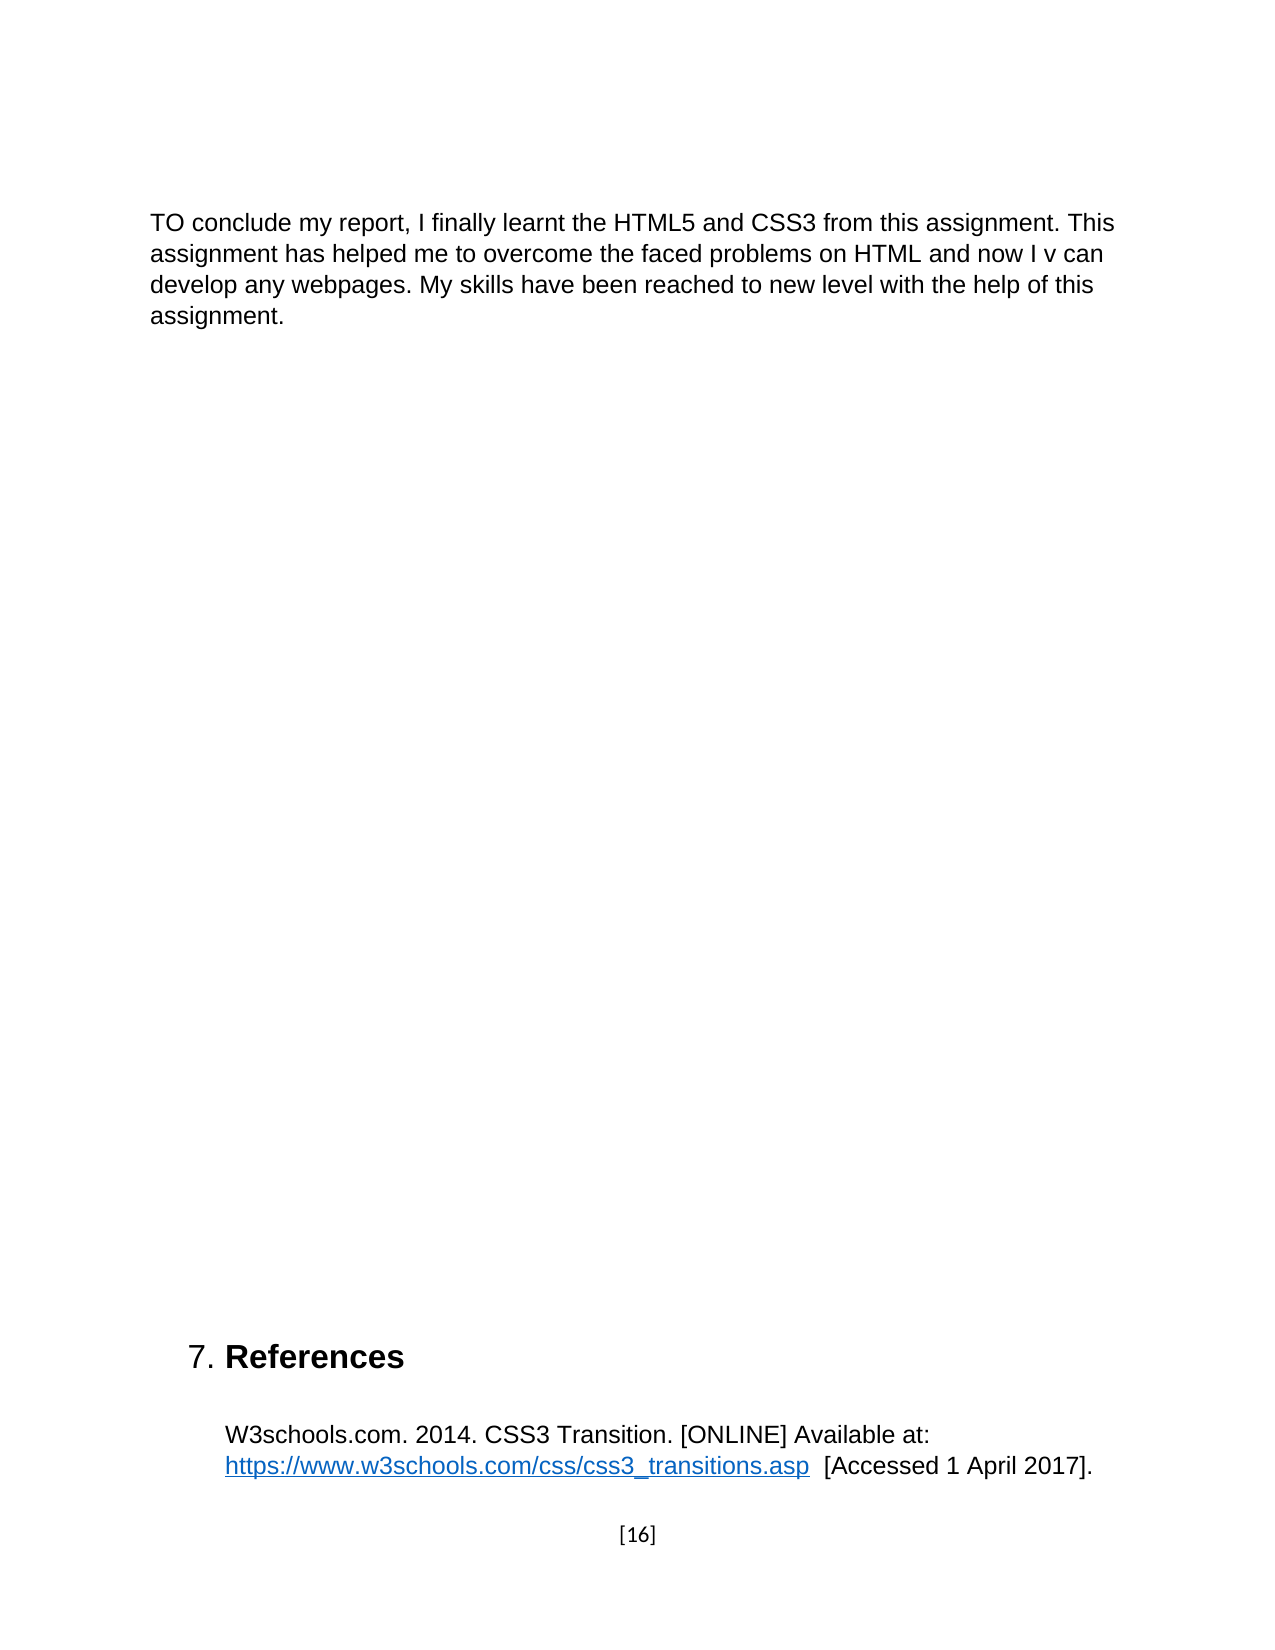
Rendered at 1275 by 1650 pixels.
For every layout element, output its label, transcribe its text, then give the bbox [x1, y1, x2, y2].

list W3schools.com. 2014. CSS3 Transition. [ONLINE] Available at: https://www.w3schools.com/css/css3_transitions.asp [Accessed 1 April 2017]. [225, 1420, 1125, 1480]
text TO conclude my report, I finally learnt the HTML5 and CSS3 from this assignment. This assignment has helped me to overcome the faced problems on HTML and now I v can develop any webpages. My skills have been reached to new level with the help of this assignment. [150, 208, 1125, 330]
list References [187, 1337, 1125, 1376]
